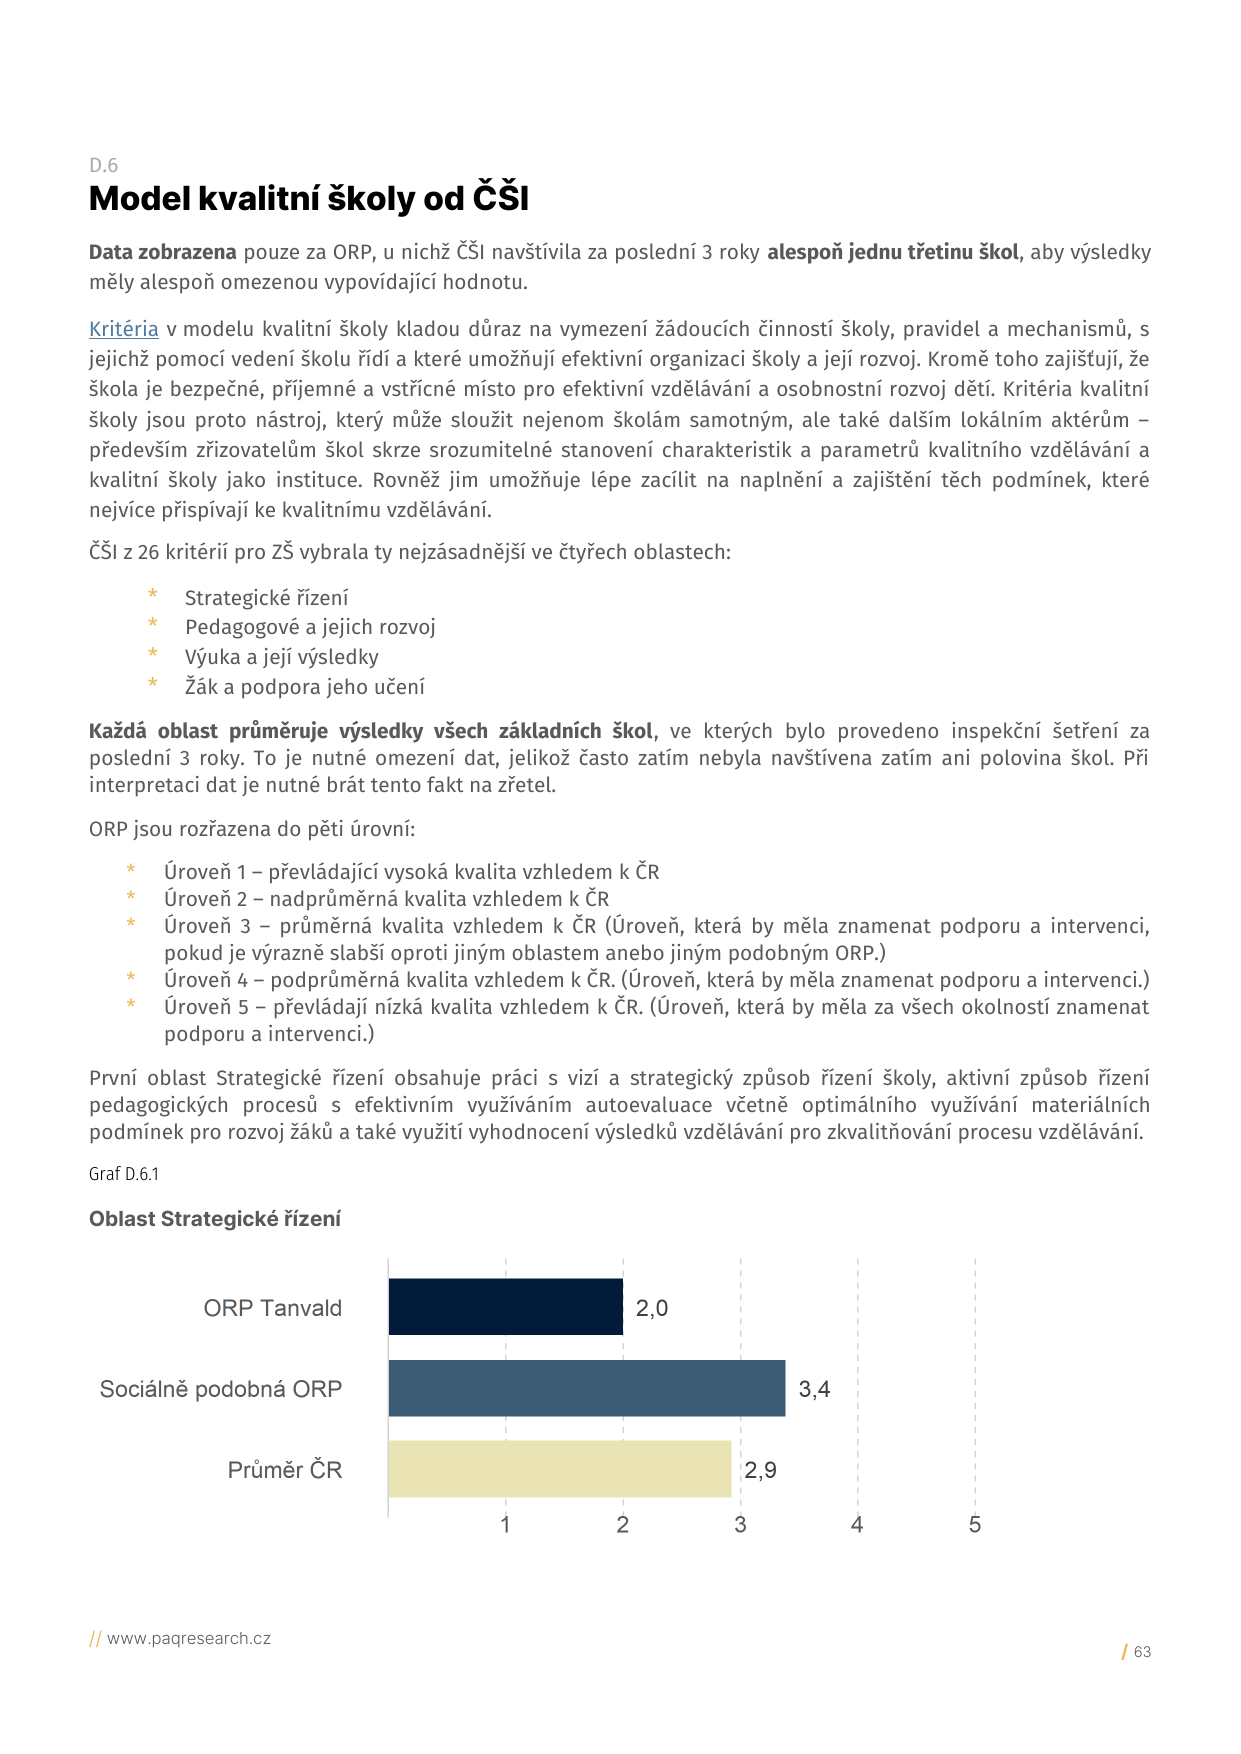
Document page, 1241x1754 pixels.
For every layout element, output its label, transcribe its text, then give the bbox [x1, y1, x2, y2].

text D.6 [89, 148, 1152, 178]
list Pedagogové a jejich rozvoj [148, 613, 1152, 641]
text ČŠI z 26 kritérií pro ZŠ vybrala ty nejzásadnější ve čtyřech oblastech: [89, 540, 1152, 565]
text ORP jsou rozřazena do pěti úrovní: [89, 817, 1152, 842]
picture [88, 1231, 1139, 1564]
list Úroveň 3 – průměrná kvalita vzhledem k ČR (Úroveň, která by měla znamenat podporu a intervenci, pokud je výrazně slabší oproti jiným oblastem anebo jiným podobným ORP.) [126, 914, 1152, 966]
subtitle Model kvalitní školy od ČŠI [89, 178, 1152, 218]
text Graf D.6.1 [89, 1163, 1152, 1186]
list Výuka a její výsledky [148, 643, 1152, 670]
text První oblast Strategické řízení obsahuje práci s vizí a strategický způsob řízení školy, aktivní způsob řízení pedagogických procesů s efektivním využíváním autoevaluace včetně optimálního využívání materiálních podmínek pro rozvoj žáků a také využití vyhodnocení výsledků vzdělávání pro zkvalitňování procesu vzdělávání. [89, 1066, 1152, 1145]
text Oblast Strategické řízení [89, 1202, 1152, 1232]
text Každá oblast průměruje výsledky všech základních škol, ve kterých bylo provedeno inspekční šetření za poslední 3 roky. To je nutné omezení dat, jelikož často zatím nebyla navštívena zatím ani polovina škol. Při interpretaci dat je nutné brát tento fakt na zřetel. [89, 719, 1152, 798]
list Žák a podpora jeho učení [148, 673, 1152, 700]
list Strategické řízení [148, 583, 1152, 611]
text Data zobrazena pouze za ORP, u nichž ČŠI navštívila za poslední 3 roky alespoň jednu třetinu škol, aby výsledky měly alespoň omezenou vypovídající hodnotu. [89, 235, 1152, 295]
list Úroveň 1 – převládající vysoká kvalita vzhledem k ČR [126, 860, 1152, 885]
list Úroveň 4 – podprůměrná kvalita vzhledem k ČR. (Úroveň, která by měla znamenat podporu a intervenci.) [126, 968, 1152, 993]
text Kritéria v modelu kvalitní školy kladou důraz na vymezení žádoucích činností školy, pravidel a mechanismů, s jejichž pomocí vedení školu řídí a které umožňují efektivní organizaci školy a její rozvoj. Kromě toho zajišťují, že škola je bezpečné, příjemné a vstřícné místo pro efektivní vzdělávání a osobnostní rozvoj dětí. Kritéria kvalitní školy jsou proto nástroj, který může sloužit nejenom školám samotným, ale také dalším lokálním aktérům – především zřizovatelům škol skrze srozumitelné stanovení charakteristik a parametrů kvalitního vzdělávání a kvalitní školy jako instituce. Rovněž jim umožňuje lépe zacílit na naplnění a zajištění těch podmínek, které nejvíce přispívají ke kvalitnímu vzdělávání. [89, 312, 1152, 523]
list Úroveň 5 – převládají nízká kvalita vzhledem k ČR. (Úroveň, která by měla za všech okolností znamenat podporu a intervenci.) [126, 995, 1152, 1047]
list Úroveň 2 – nadprůměrná kvalita vzhledem k ČR [126, 887, 1152, 912]
